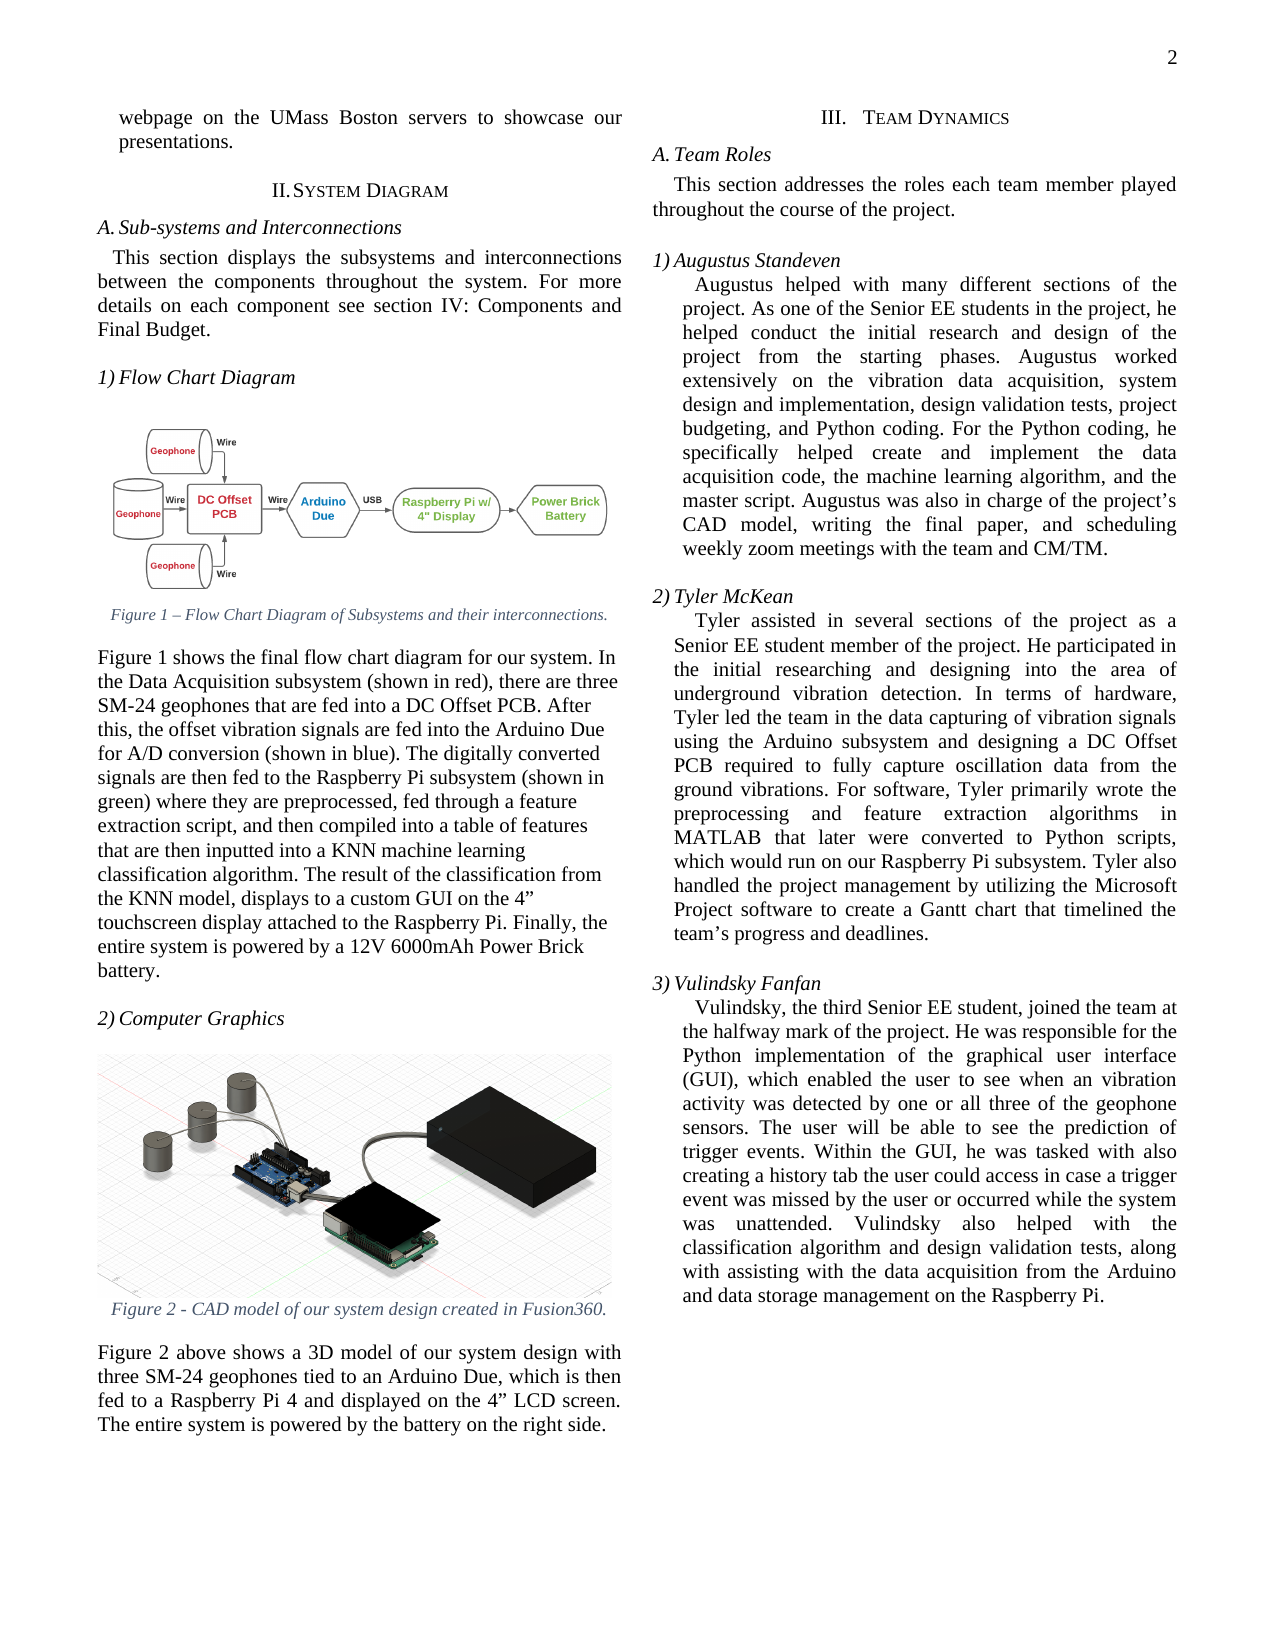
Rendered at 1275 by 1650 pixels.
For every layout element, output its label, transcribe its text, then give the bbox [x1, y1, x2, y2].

text Figure 1 shows the final flow chart diagram for our system. In the Data Acquisition subsystem (shown in red), there are three SM-24 geophones that are fed into a DC Offset PCB. After this, the offset vibration signals are fed into the Arduino Due for A/D conversion (shown in blue). The digitally converted signals are then fed to the Raspberry Pi subsystem (shown in green) where they are preprocessed, fed through a feature extraction script, and then compiled into a table of features that are then inputted into a KNN machine learning classification algorithm. The result of the classification from the KNN model, displays to a custom GUI on the 4” touchscreen display attached to the Raspberry Pi. Finally, the entire system is powered by a 12V 6000mAh Power Brick battery. [97, 645, 622, 982]
subtitle Team Roles [652, 142, 1177, 166]
subtitle Tyler assisted in several sections of the project as a Senior EE student member of the project. He participated in the initial researching and designing into the area of underground vibration detection. In terms of hardware, Tyler led the team in the data capturing of vibration signals using the Arduino subsystem and designing a DC Offset PCB required to fully capture oscillation data from the ground vibrations. For software, Tyler primarily wrote the preprocessing and feature extraction algorithms in MATLAB that later were converted to Python scripts, which would run on our Raspberry Pi subsystem. Tyler also handled the project management by utilizing the Microsoft Project software to create a Gantt chart that timelined the team’s progress and deadlines. [673, 608, 1177, 945]
picture [97, 413, 623, 605]
subtitle Sub-systems and Interconnections [97, 215, 622, 239]
subtitle System Diagram [97, 178, 622, 202]
text Figure 1 – Flow Chart Diagram of Subsystems and their interconnections. [97, 605, 622, 624]
text This section displays the subsystems and interconnections between the components throughout the system. For more details on each component see section IV: Components and Final Budget. [97, 245, 622, 341]
subtitle Computer Graphics [97, 1006, 622, 1030]
text This section addresses the roles each team member played throughout the course of the project. [652, 172, 1177, 221]
subtitle Augustus Standeven [652, 247, 1177, 272]
subtitle Vulindsky, the third Senior EE student, joined the team at the halfway mark of the project. He was responsible for the Python implementation of the graphical user interface (GUI), which enabled the user to see when an vibration activity was detected by one or all three of the geophone sensors. The user will be able to see the prediction of trigger events. Within the GUI, he was tasked with also creating a history tab the user could access in case a trigger event was missed by the user or occurred while the system was unattended. Vulindsky also helped with the classification algorithm and design validation tests, along with assisting with the data acquisition from the Arduino and data storage management on the Raspberry Pi. [682, 994, 1177, 1307]
subtitle Vulindsky Fanfan [652, 971, 1177, 994]
subtitle Tyler McKean [652, 584, 1177, 608]
picture [97, 1054, 612, 1298]
text Figure 2 above shows a 3D model of our system design with three SM-24 geophones tied to an Arduino Due, which is then fed to a Raspberry Pi 4 and displayed on the 4” LCD screen. The entire system is powered by the battery on the right side. [97, 1340, 622, 1436]
subtitle Augustus helped with many different sections of the project. As one of the Senior EE students in the project, he helped conduct the initial research and design of the project from the starting phases. Augustus worked extensively on the vibration data acquisition, system design and implementation, design validation tests, project budgeting, and Python coding. For the Python coding, he specifically helped create and implement the data acquisition code, the machine learning algorithm, and the master script. Augustus was also in charge of the project’s CAD model, writing the final paper, and scheduling weekly zoom meetings with the team and CM/TM. [682, 272, 1177, 560]
subtitle Flow Chart Diagram [97, 365, 622, 389]
subtitle Team Dynamics [652, 105, 1177, 129]
